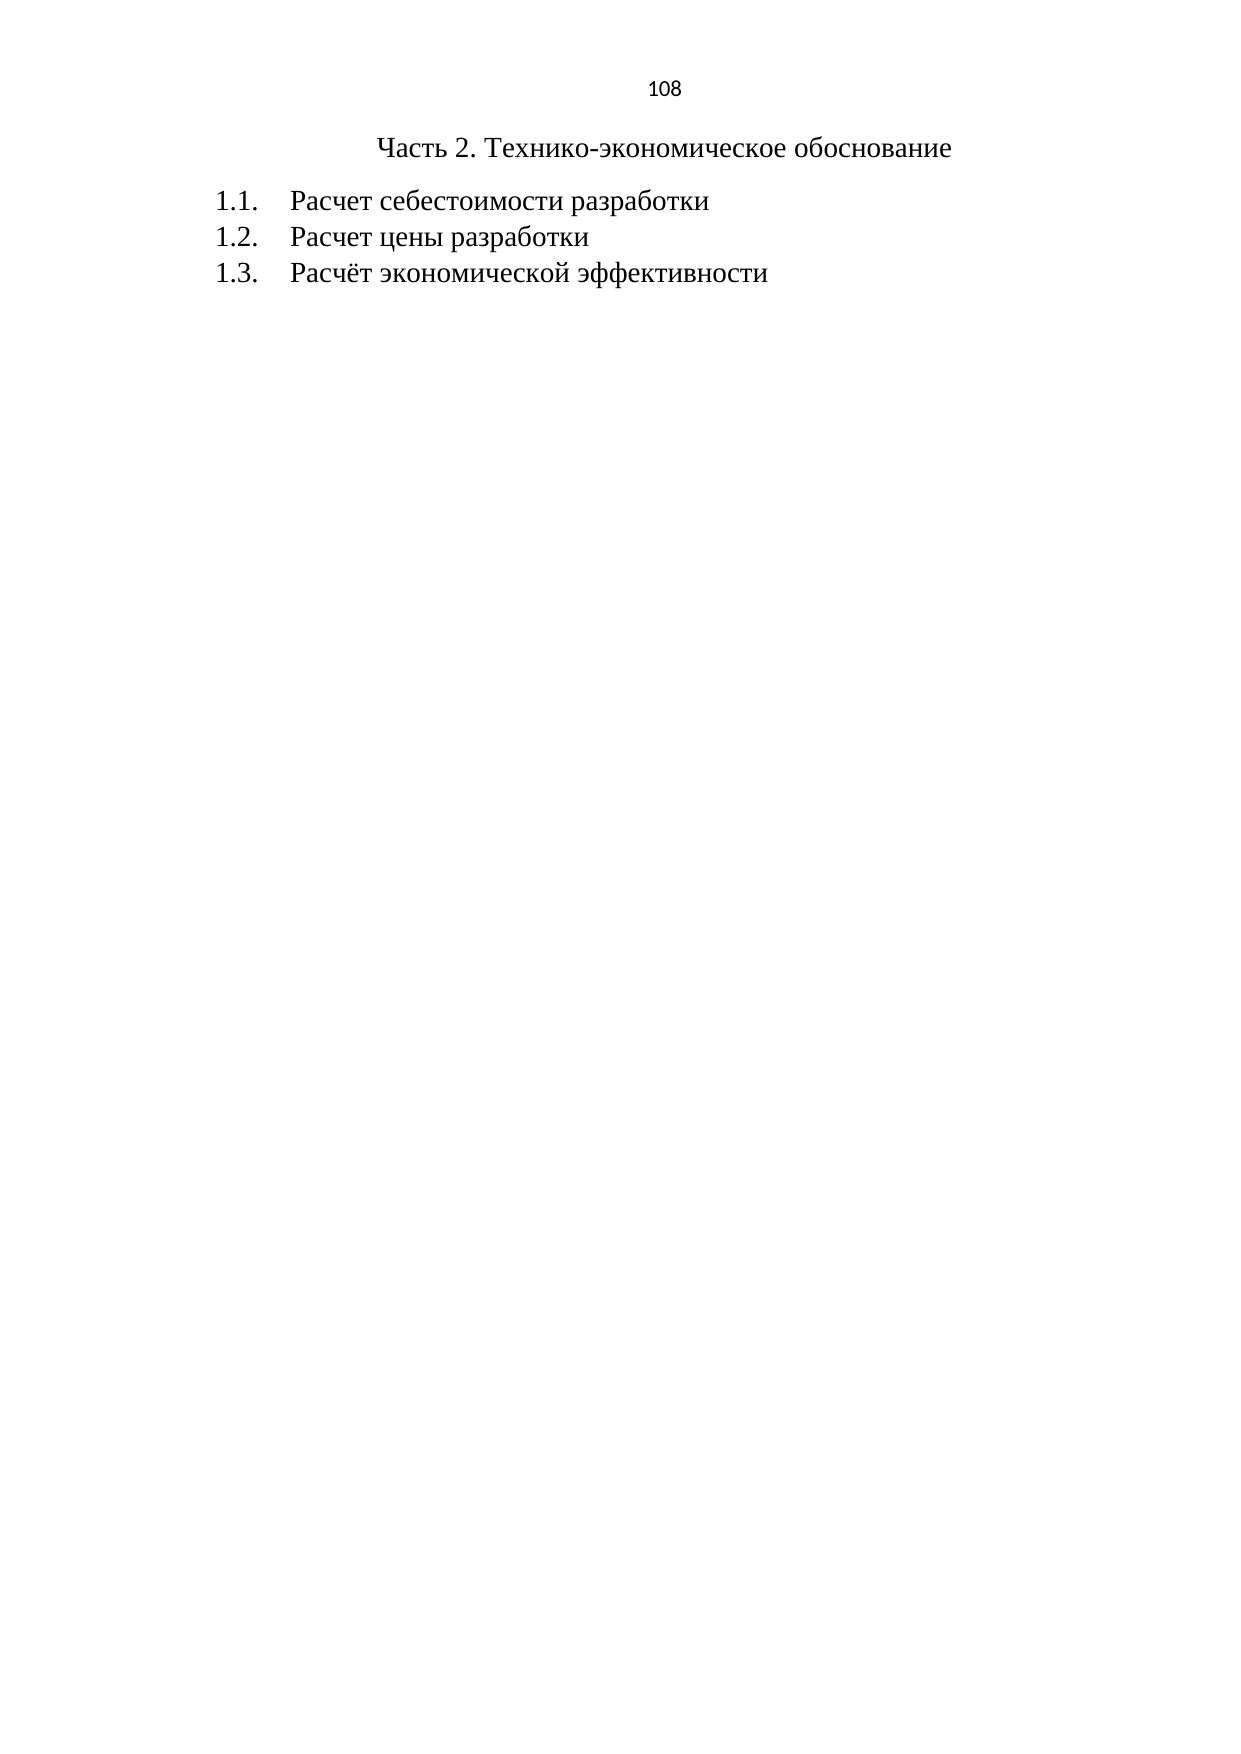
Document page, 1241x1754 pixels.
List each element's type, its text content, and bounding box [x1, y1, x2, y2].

list Расчет себестоимости разработки [215, 183, 1152, 216]
text Часть 2. Технико-экономическое обоснование [177, 130, 1152, 163]
list Расчет цены разработки [215, 219, 1152, 252]
list Расчёт экономической эффективности [215, 255, 1152, 288]
